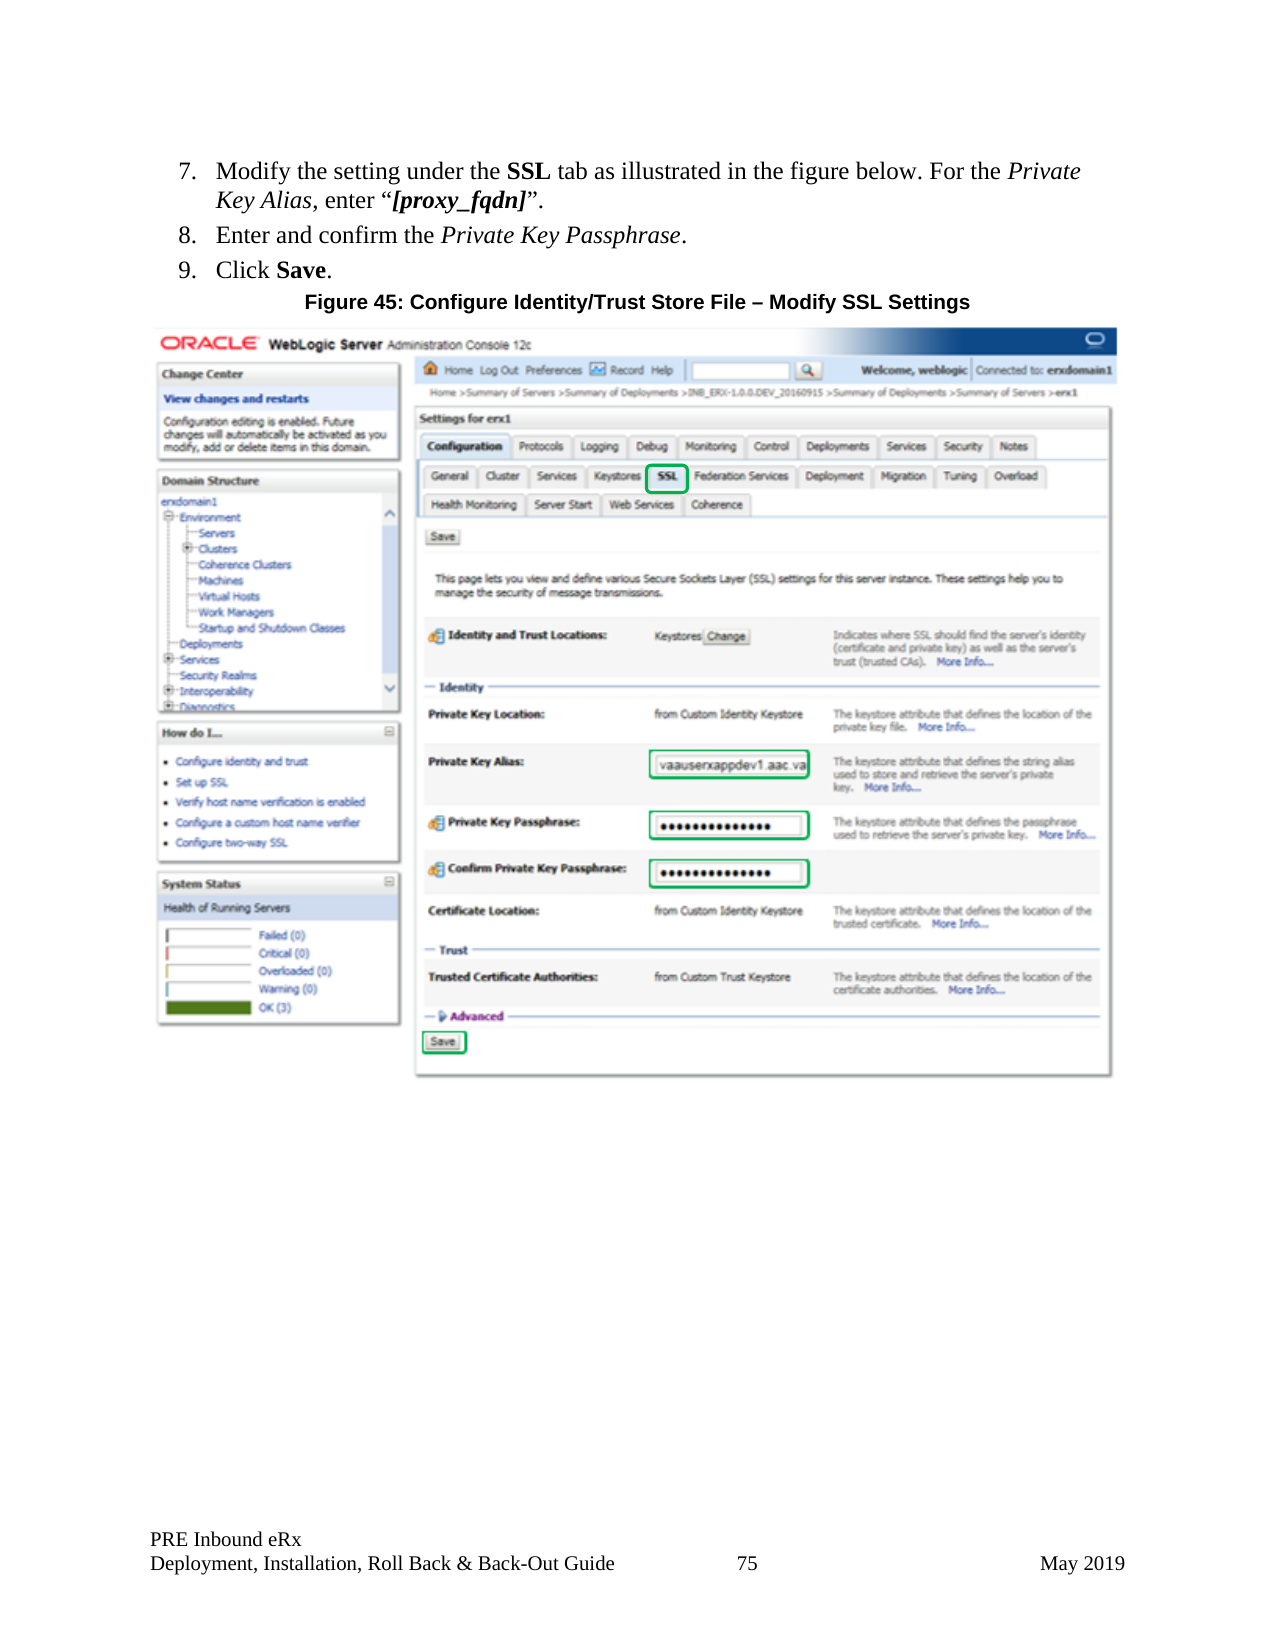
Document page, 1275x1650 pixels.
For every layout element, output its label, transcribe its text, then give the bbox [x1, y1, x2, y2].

text Click Save. [178, 255, 1125, 284]
text Figure 45: Configure Identity/Trust Store File – Modify SSL Settings [150, 290, 1125, 314]
text Modify the setting under the SSL tab as illustrated in the figure below. For the Private Key Alias, enter “[proxy_fqdn]”. [178, 156, 1125, 214]
text Enter and confirm the Private Key Passphrase. [178, 220, 1125, 249]
